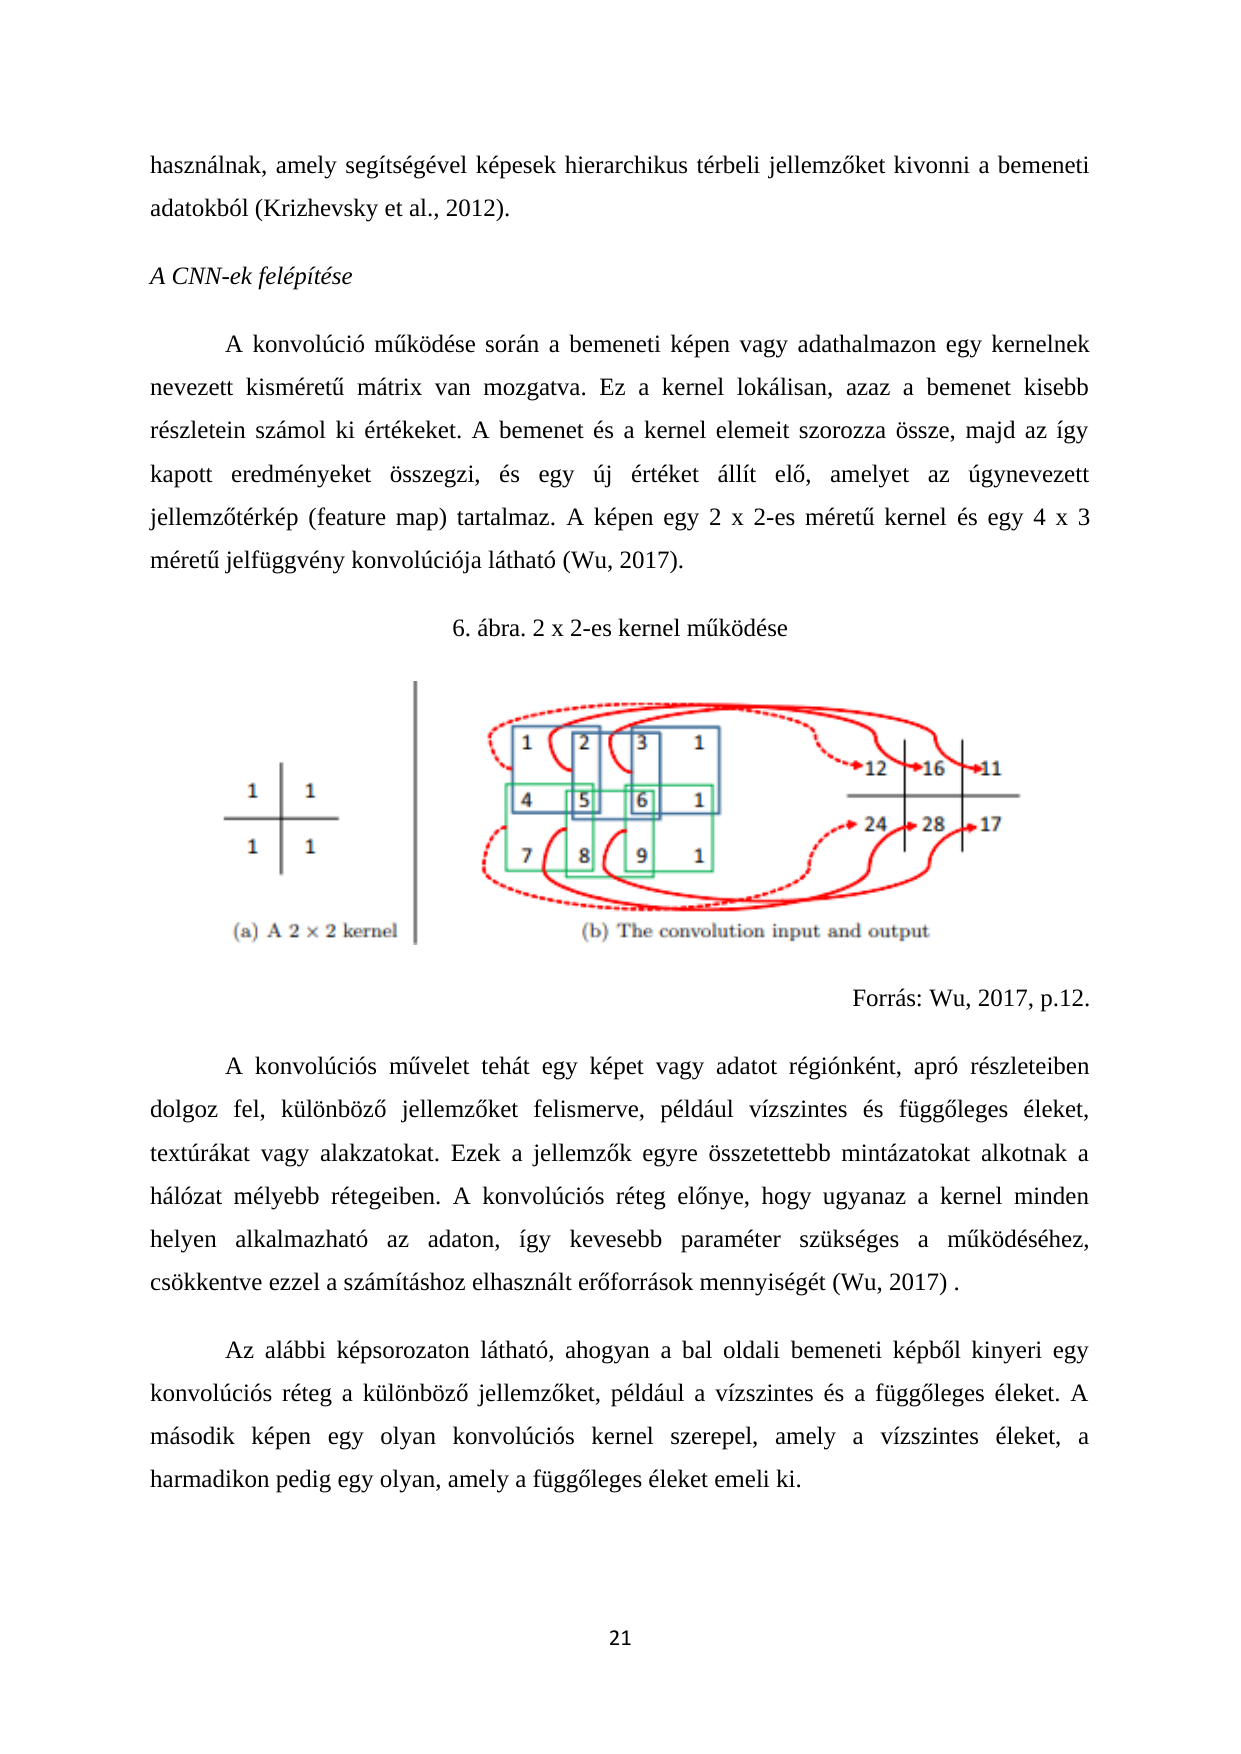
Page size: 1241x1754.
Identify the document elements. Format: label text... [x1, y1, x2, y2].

text A konvolúciós művelet tehát egy képet vagy adatot régiónként, apró részleteiben dolgoz fel, különböző jellemzőket felismerve, például vízszintes és függőleges éleket, textúrákat vagy alakzatokat. Ezek a jellemzők egyre összetettebb mintázatokat alkotnak a hálózat mélyebb rétegeiben. A konvolúciós réteg előnye, hogy ugyanaz a kernel minden helyen alkalmazható az adaton, így kevesebb paraméter szükséges a működéséhez, csökkentve ezzel a számításhoz elhasznált erőforrások mennyiségét (Wu, 2017) . [150, 1051, 1090, 1296]
picture [215, 681, 1025, 945]
text Forrás: Wu, 2017, p.12. [150, 983, 1090, 1012]
text 6. ábra. 2 x 2-es kernel működése [150, 613, 1090, 642]
text Az alábbi képsorozaton látható, ahogyan a bal oldali bemeneti képből kinyeri egy konvolúciós réteg a különböző jellemzőket, például a vízszintes és a függőleges éleket. A második képen egy olyan konvolúciós kernel szerepel, amely a vízszintes éleket, a harmadikon pedig egy olyan, amely a függőleges éleket emeli ki. [150, 1335, 1090, 1493]
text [150, 150, 1090, 222]
text A konvolúció működése során a bemeneti képen vagy adathalmazon egy kernelnek nevezett kisméretű mátrix van mozgatva. Ez a kernel lokálisan, azaz a bemenet kisebb részletein számol ki értékeket. A bemenet és a kernel elemeit szorozza össze, majd az így kapott eredményeket összegzi, és egy új értéket állít elő, amelyet az úgynevezett jellemzőtérkép (feature map) tartalmaz. A képen egy 2 x 2-es méretű kernel és egy 4 x 3 méretű jelfüggvény konvolúciója látható (Wu, 2017). [150, 329, 1090, 574]
text A CNN-ek felépítése [150, 261, 1090, 290]
